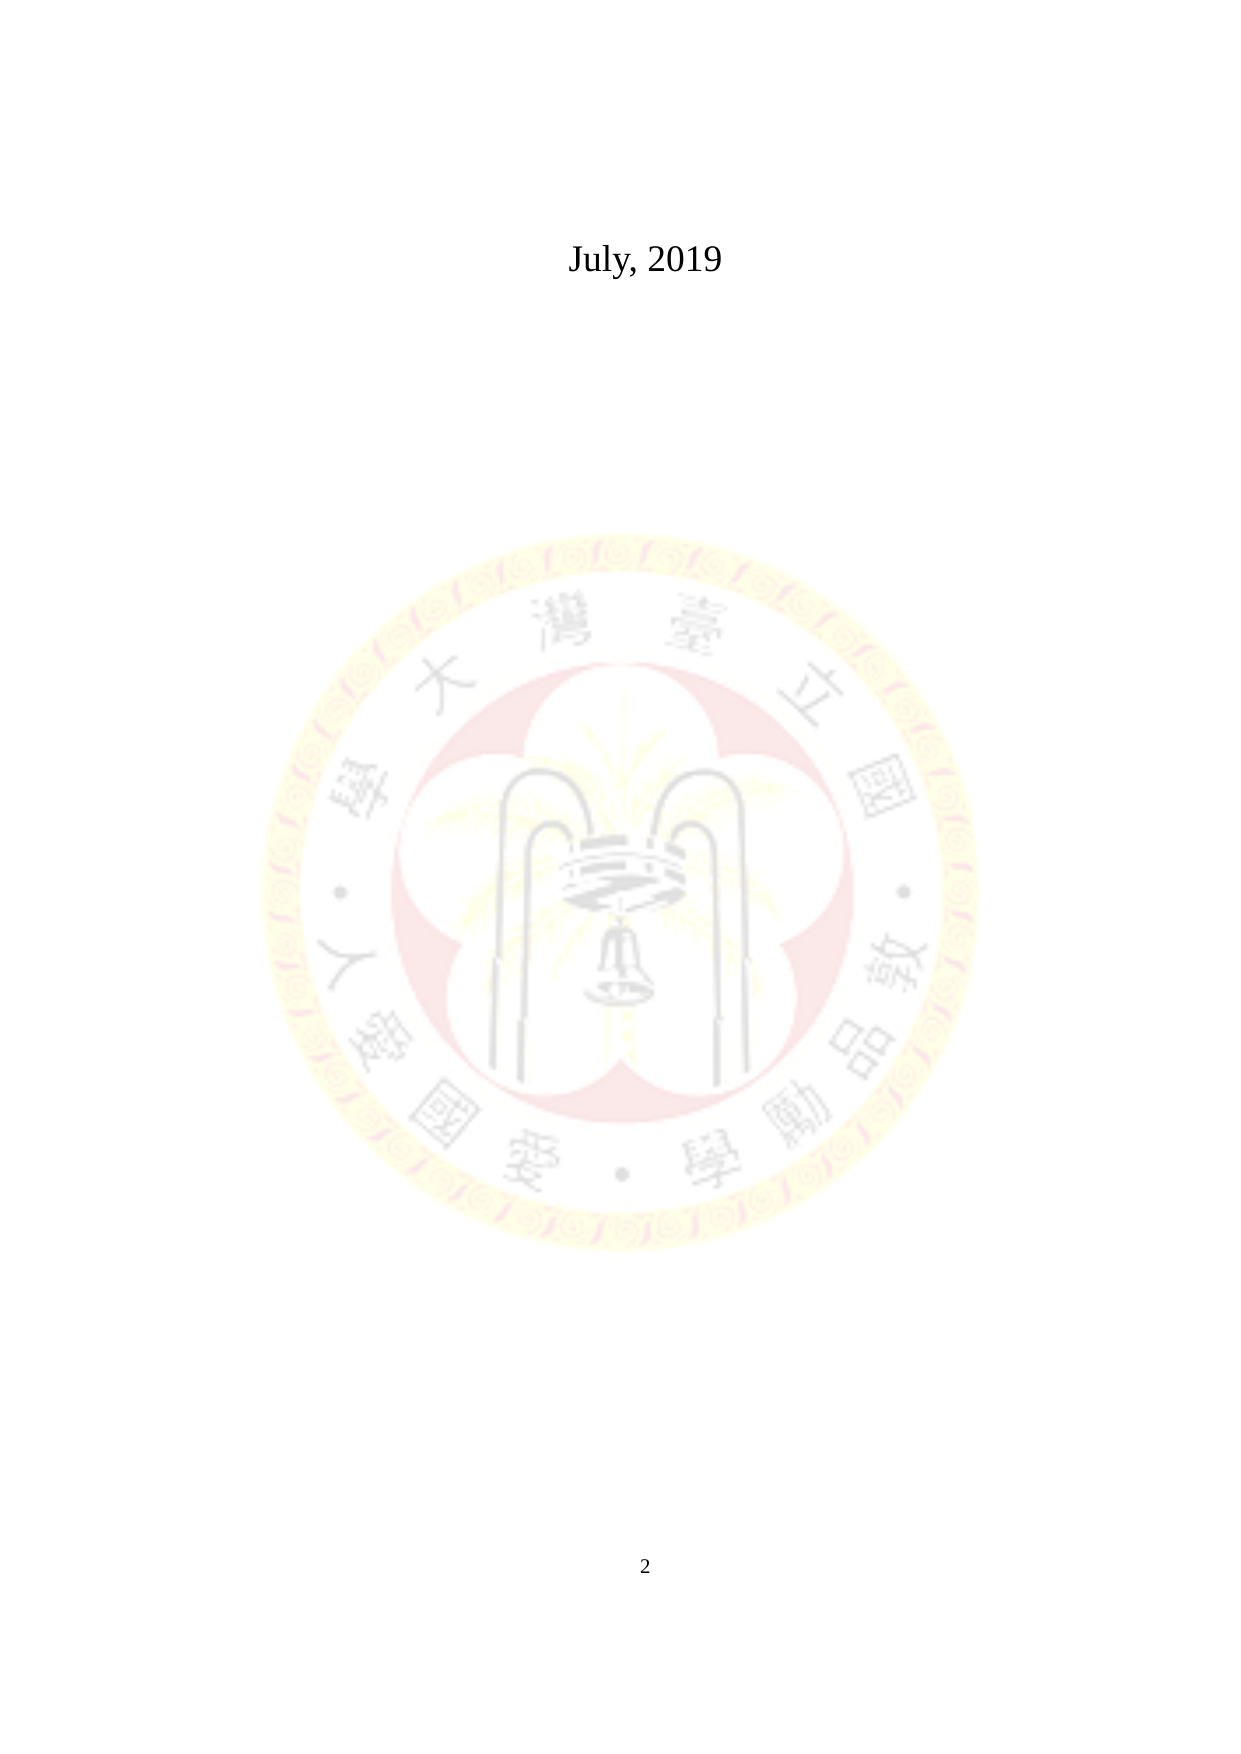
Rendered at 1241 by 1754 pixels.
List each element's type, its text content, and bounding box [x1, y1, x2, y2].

text July, 2019 [118, 236, 1122, 279]
